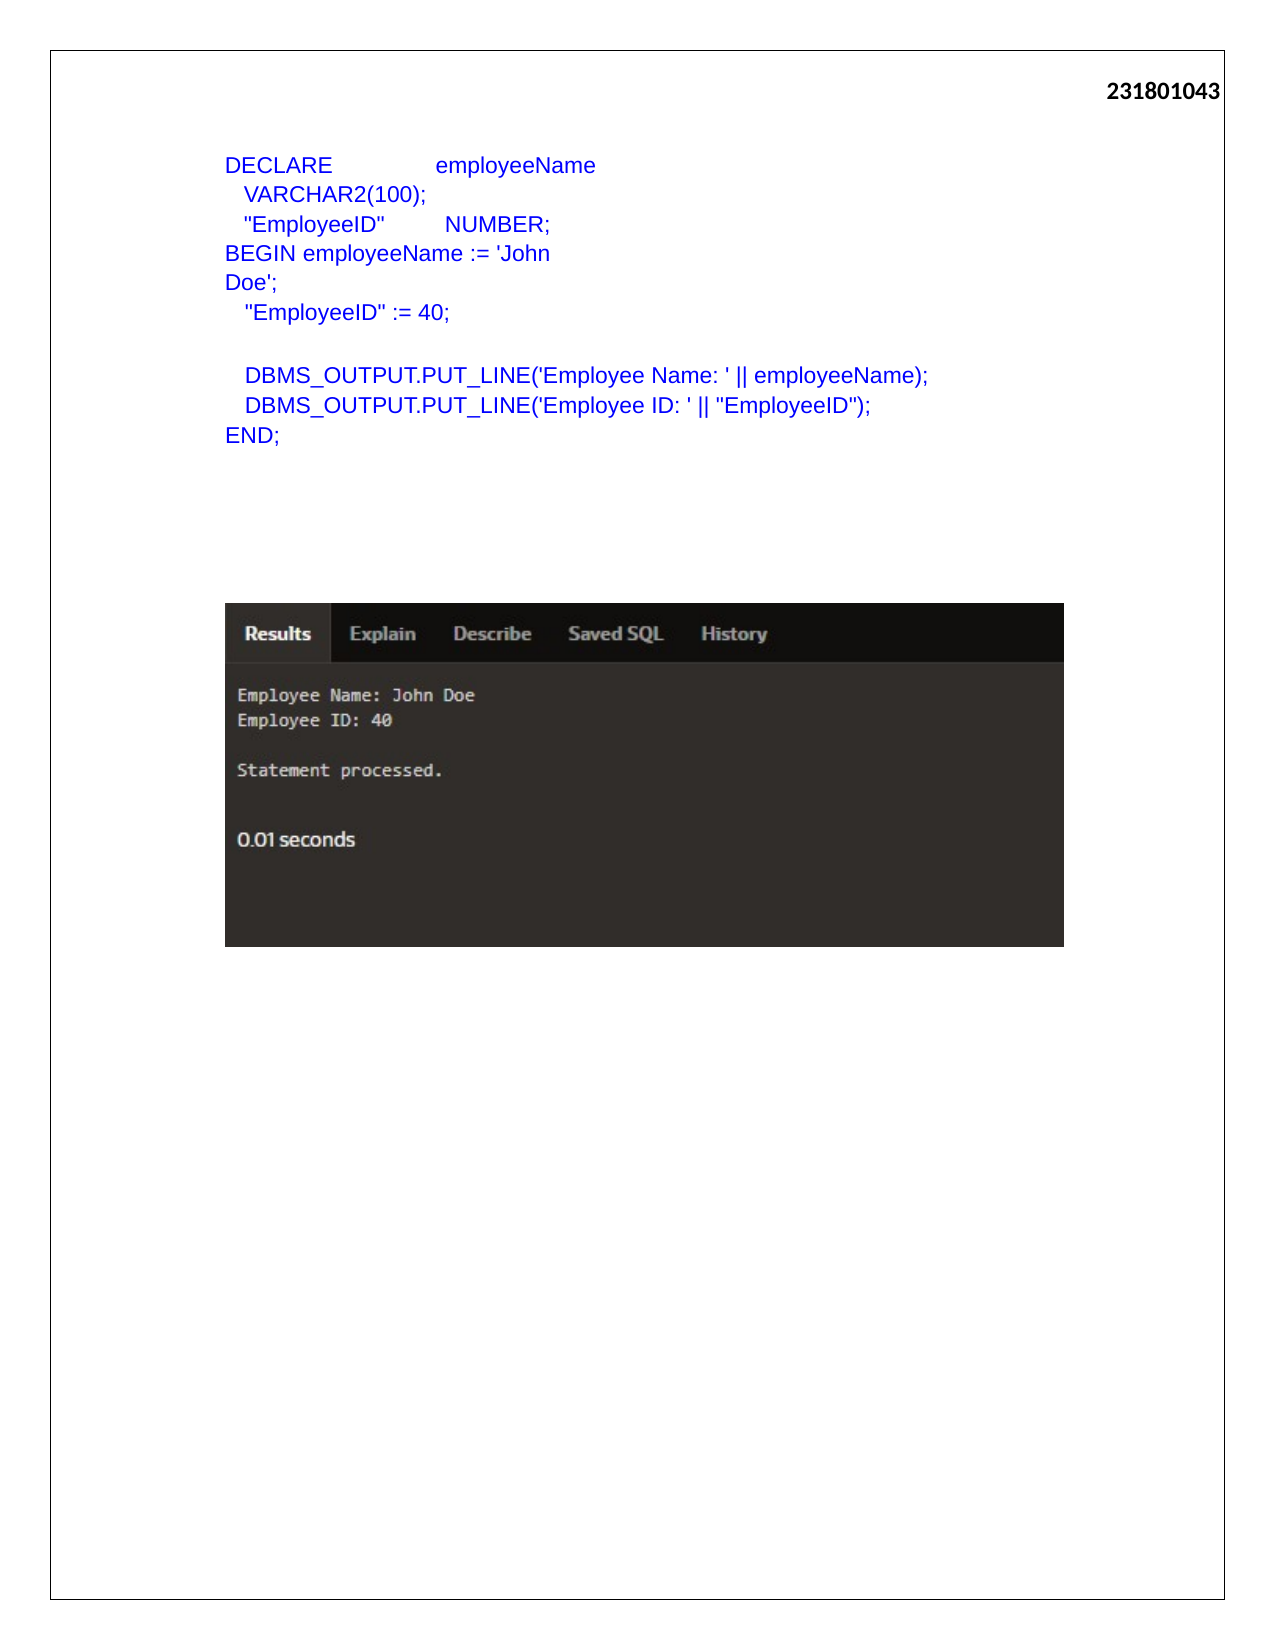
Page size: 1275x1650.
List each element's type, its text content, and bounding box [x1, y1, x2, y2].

text DBMS_OUTPUT.PUT_LINE('Employee Name: ' || employeeName); [244, 362, 1139, 388]
text DBMS_OUTPUT.PUT_LINE('Employee ID: ' || "EmployeeID"); [244, 392, 1139, 418]
picture [225, 603, 1064, 947]
text "EmployeeID" NUMBER; BEGIN employeeName := 'John Doe'; [224, 211, 550, 296]
text END; [224, 422, 1139, 448]
text "EmployeeID" := 40; [244, 299, 1139, 326]
text DECLARE employeeName VARCHAR2(100); [224, 152, 596, 208]
